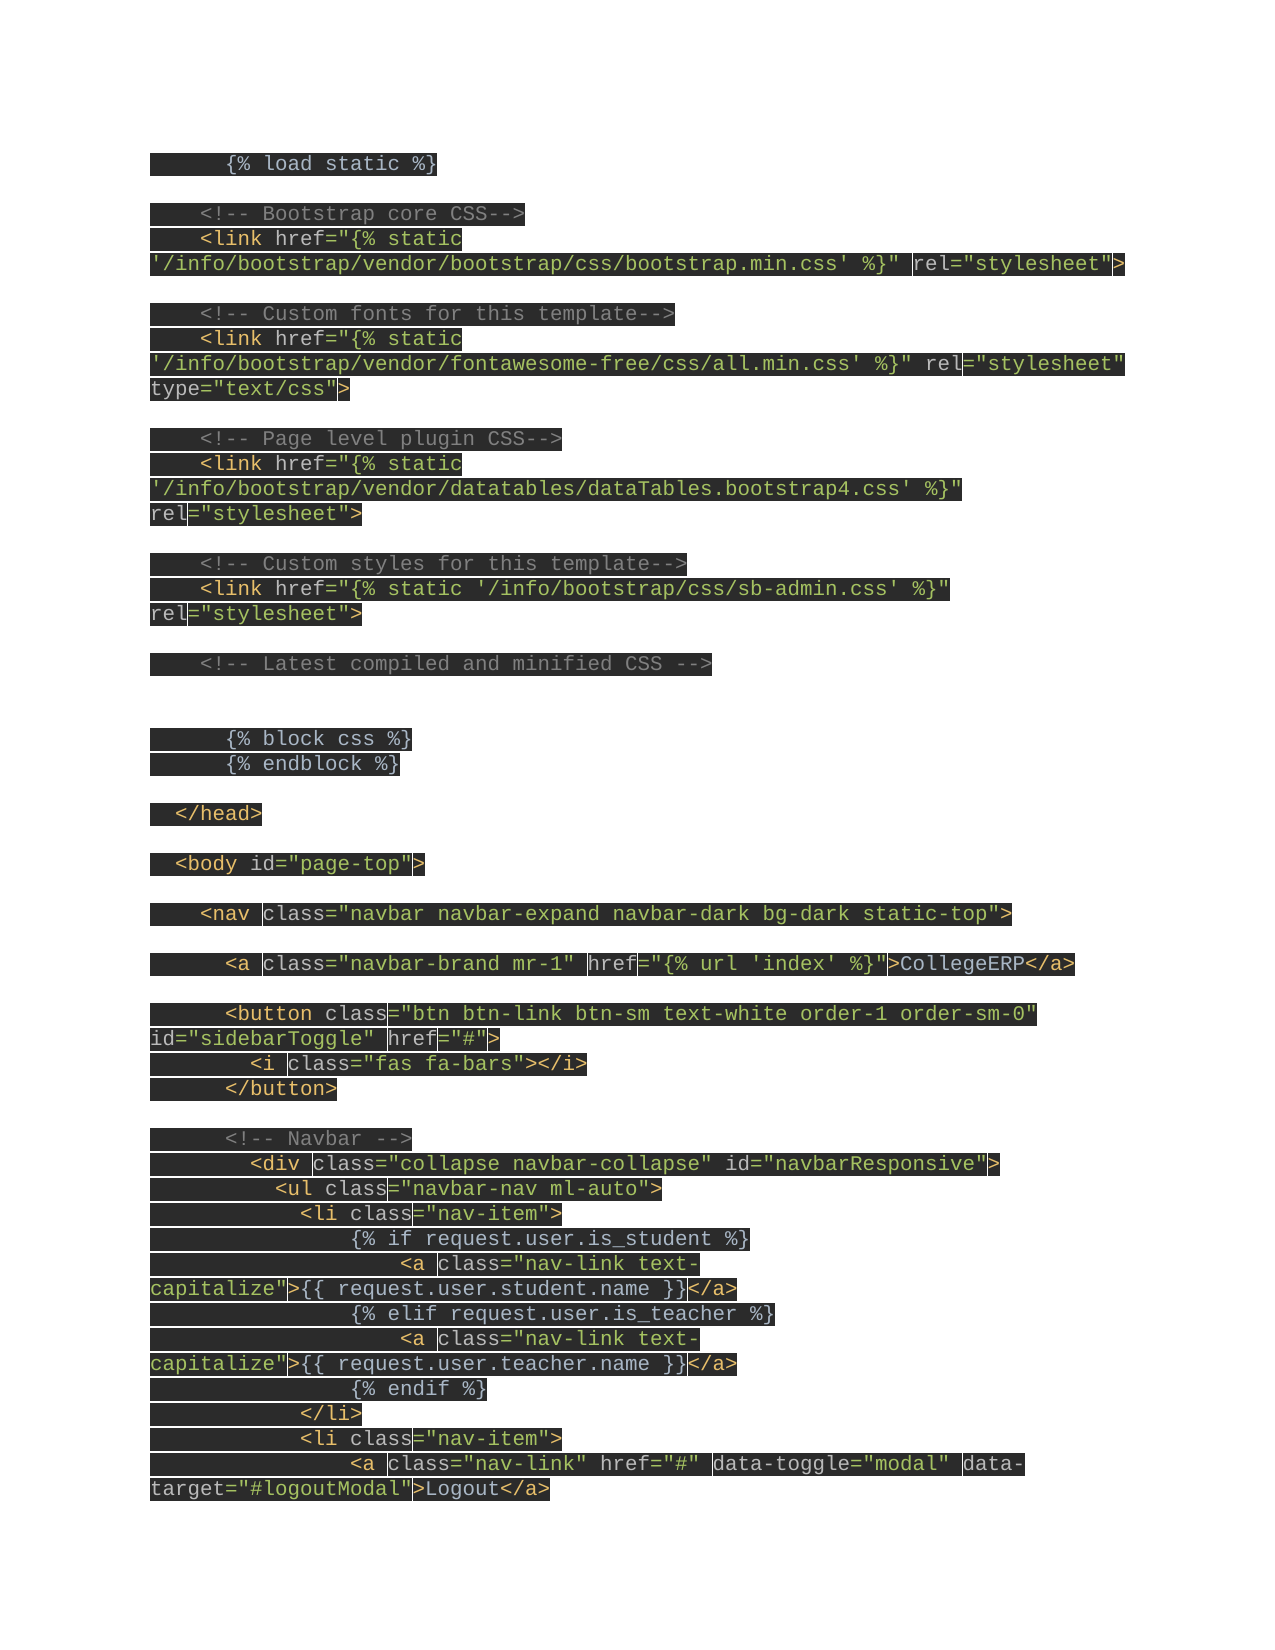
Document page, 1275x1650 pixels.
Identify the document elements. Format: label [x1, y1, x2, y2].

text [150, 150, 1125, 1500]
